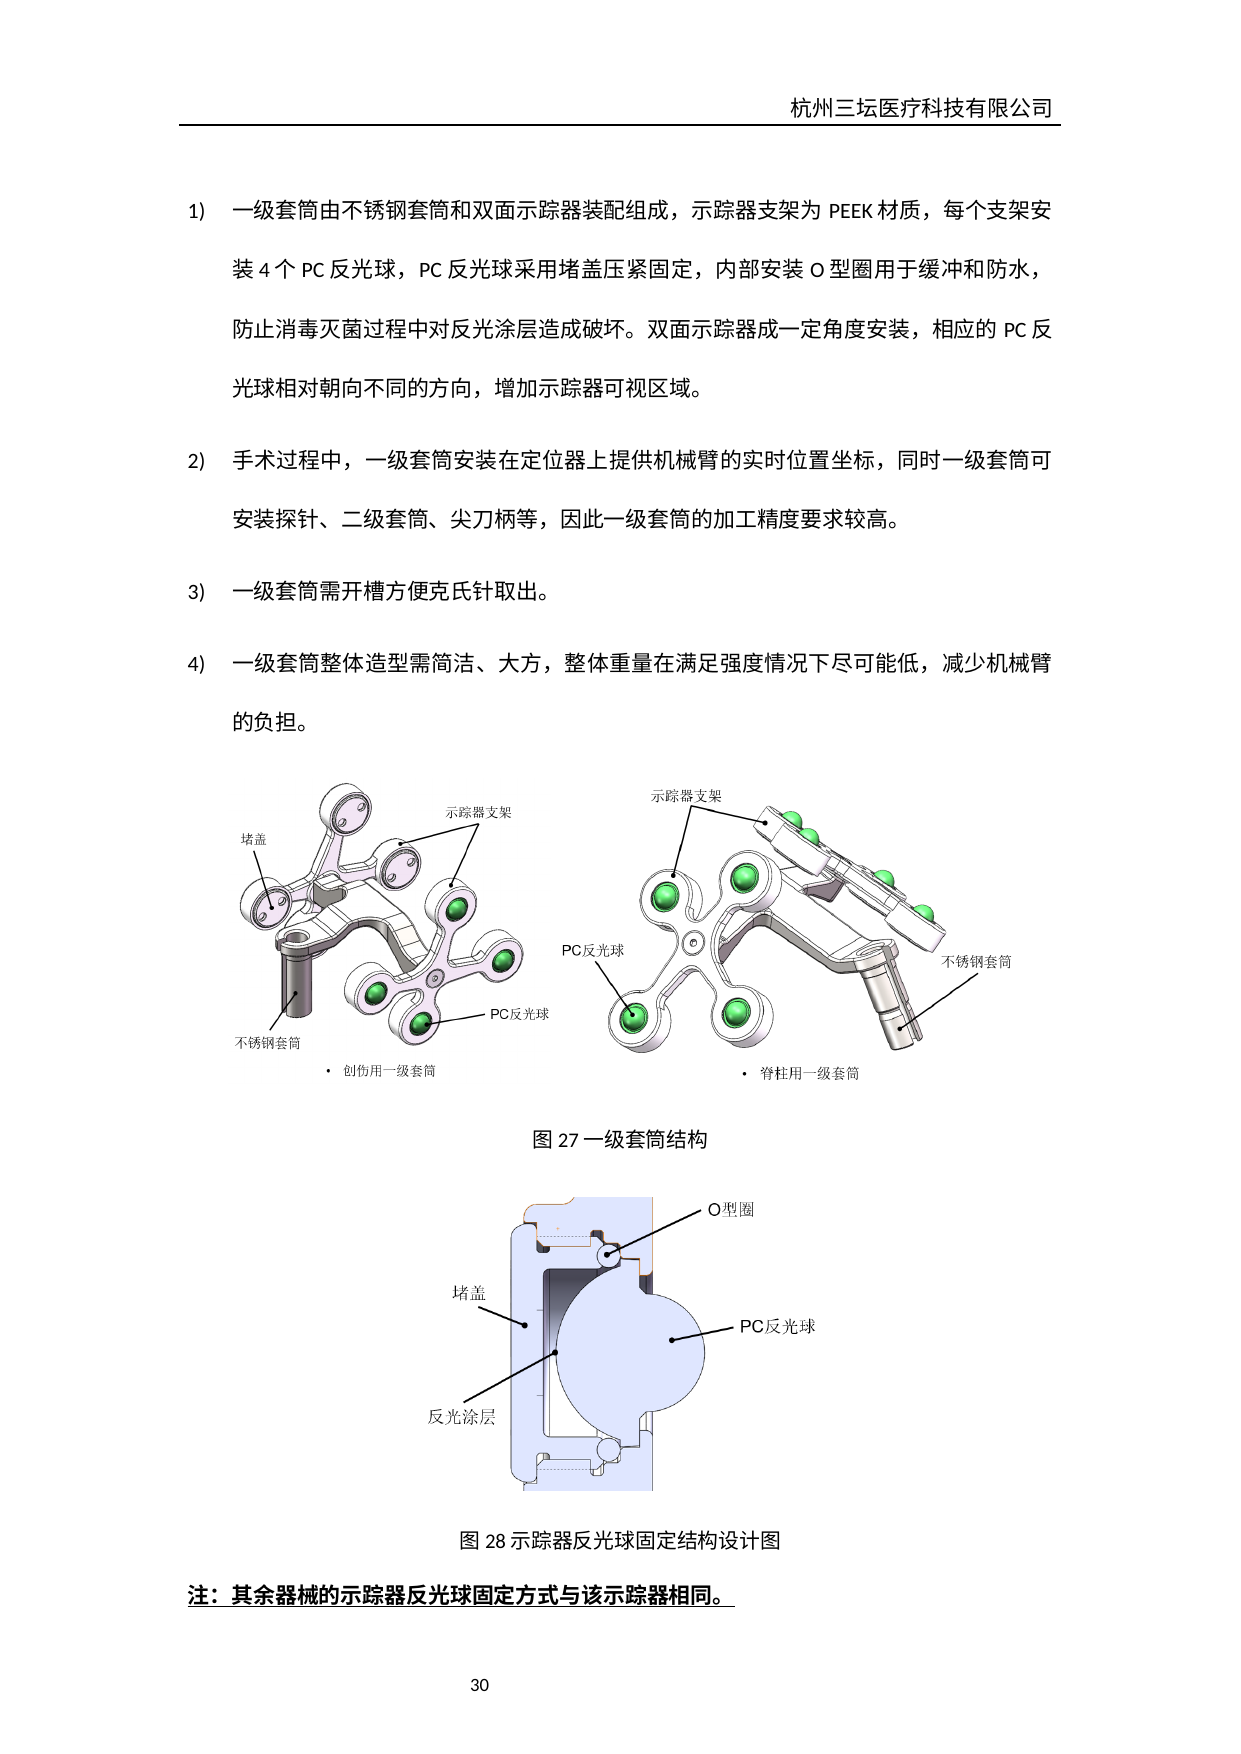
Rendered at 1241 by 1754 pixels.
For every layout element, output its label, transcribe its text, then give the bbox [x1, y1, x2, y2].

text 图 示踪器反光球固定结构设计图 [187, 1520, 1053, 1559]
list 一级套筒由不锈钢套筒和双面示踪器装配组成，示踪器支架为PEEK材质，每个支架安装4个PC反光球，PC反光球采用堵盖压紧固定，内部安装O型圈用于缓冲和防水，防止消毒灭菌过程中对反光涂层造成破坏。双面示踪器成一定角度安装，相应的PC反光球相对朝向不同的方向，增加示踪器可视区域。 [187, 189, 1053, 407]
list 一级套筒需开槽方便克氏针取出。 [187, 570, 1053, 609]
text 图 一级套筒结构 [187, 1119, 1053, 1158]
list 手术过程中，一级套筒安装在定位器上提供机械臂的实时位置坐标，同时一级套筒可安装探针、二级套筒、尖刀柄等，因此一级套筒的加工精度要求较高。 [187, 439, 1053, 538]
text 注：其余器械的示踪器反光球固定方式与该示踪器相同。 [187, 1574, 1053, 1614]
picture [227, 778, 552, 1084]
list 一级套筒整体造型需简洁、大方，整体重量在满足强度情况下尽可能低，减少机械臂的负担。 [187, 642, 1053, 741]
picture [421, 1190, 819, 1495]
picture [556, 784, 1013, 1084]
